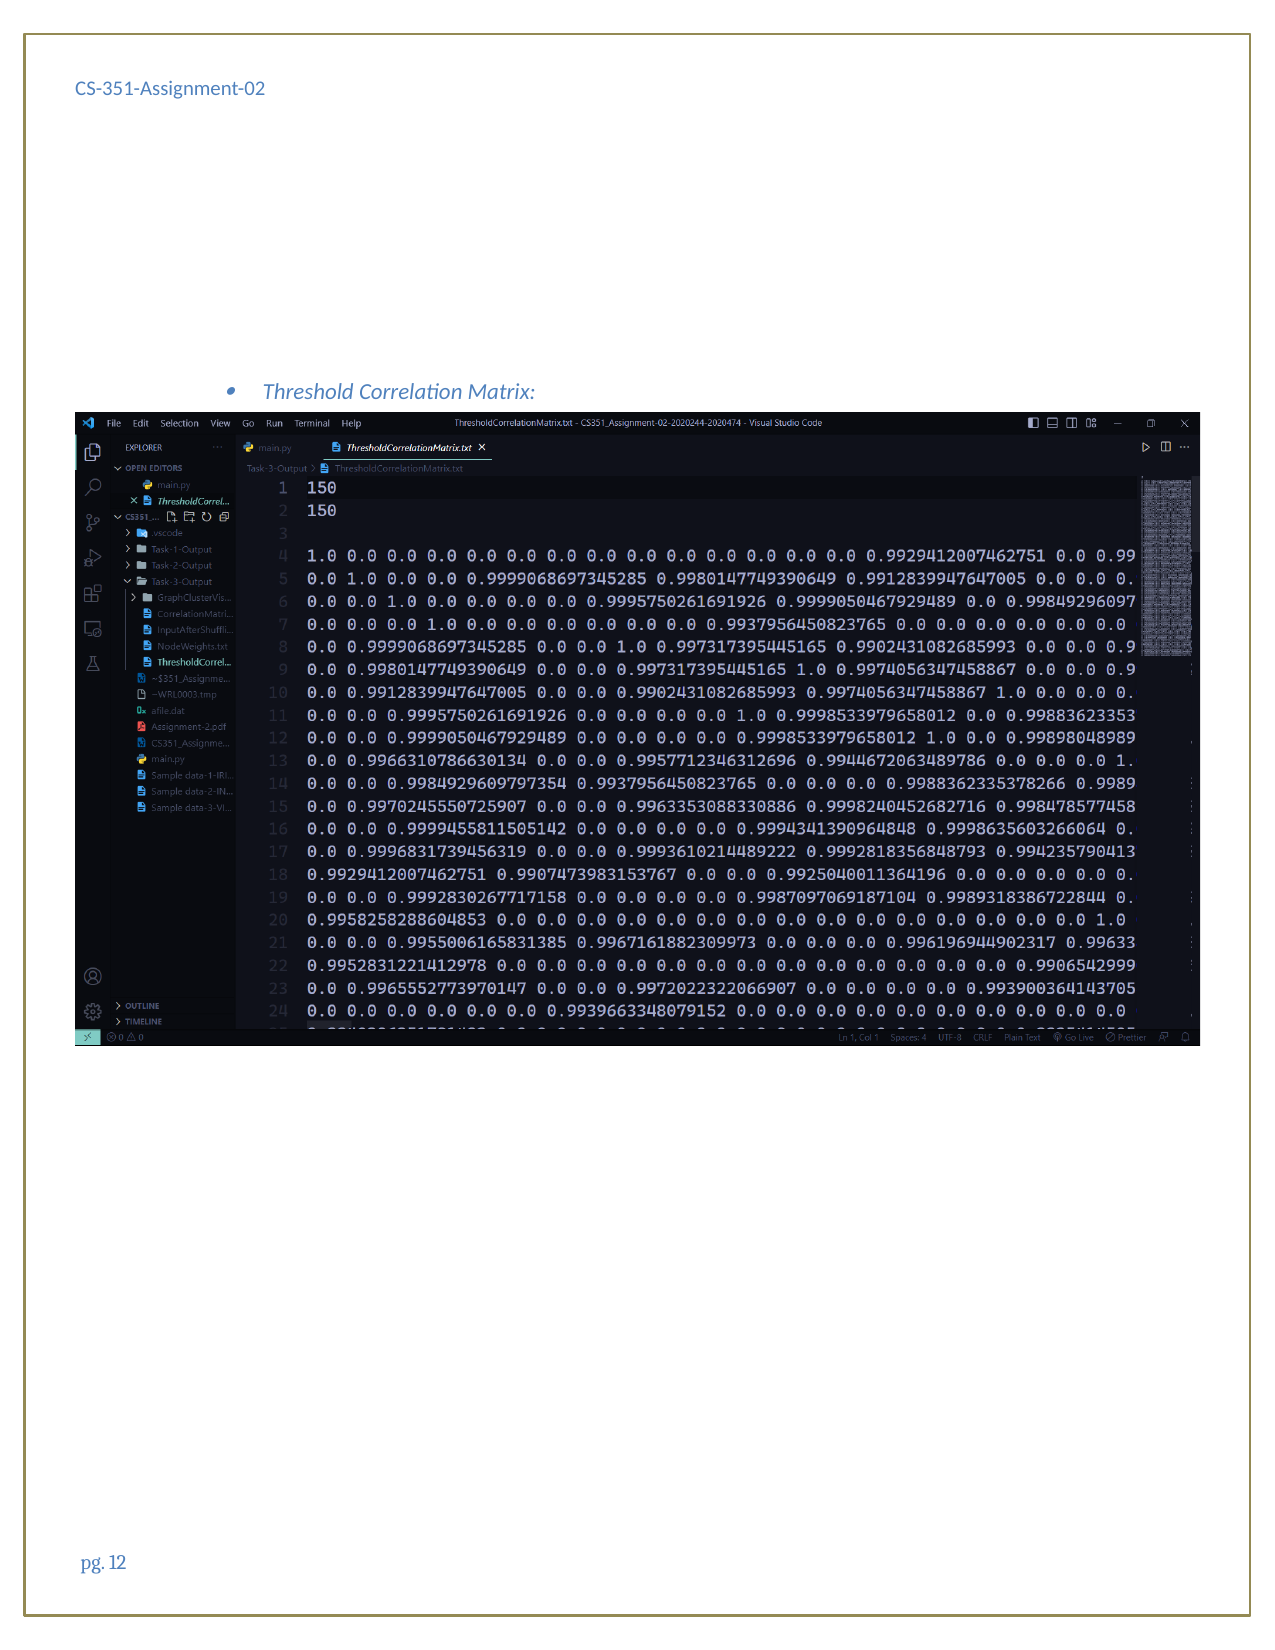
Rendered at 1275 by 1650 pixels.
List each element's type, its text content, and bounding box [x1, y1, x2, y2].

picture [75, 412, 1200, 1046]
list Threshold Correlation Matrix: [225, 377, 1200, 405]
